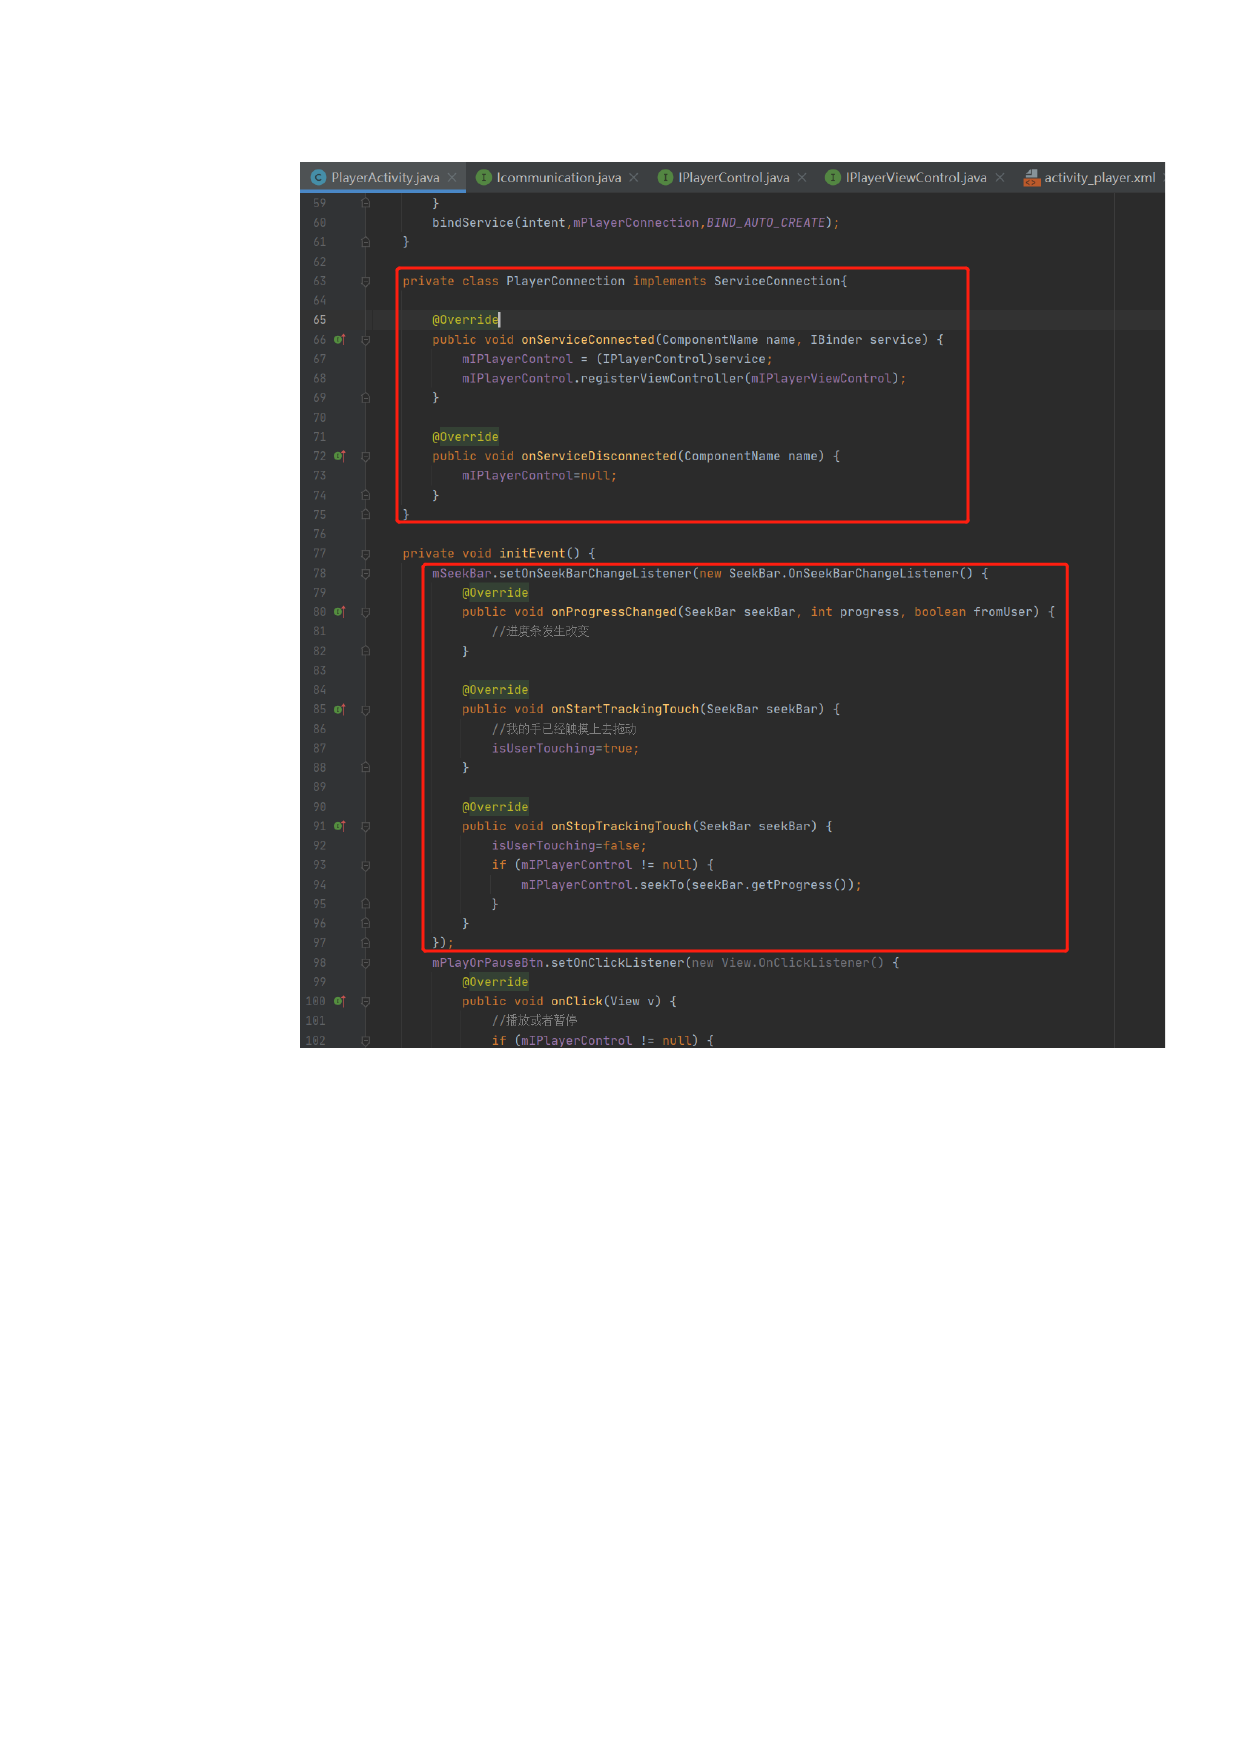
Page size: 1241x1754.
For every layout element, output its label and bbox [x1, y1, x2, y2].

picture [300, 162, 1166, 1048]
